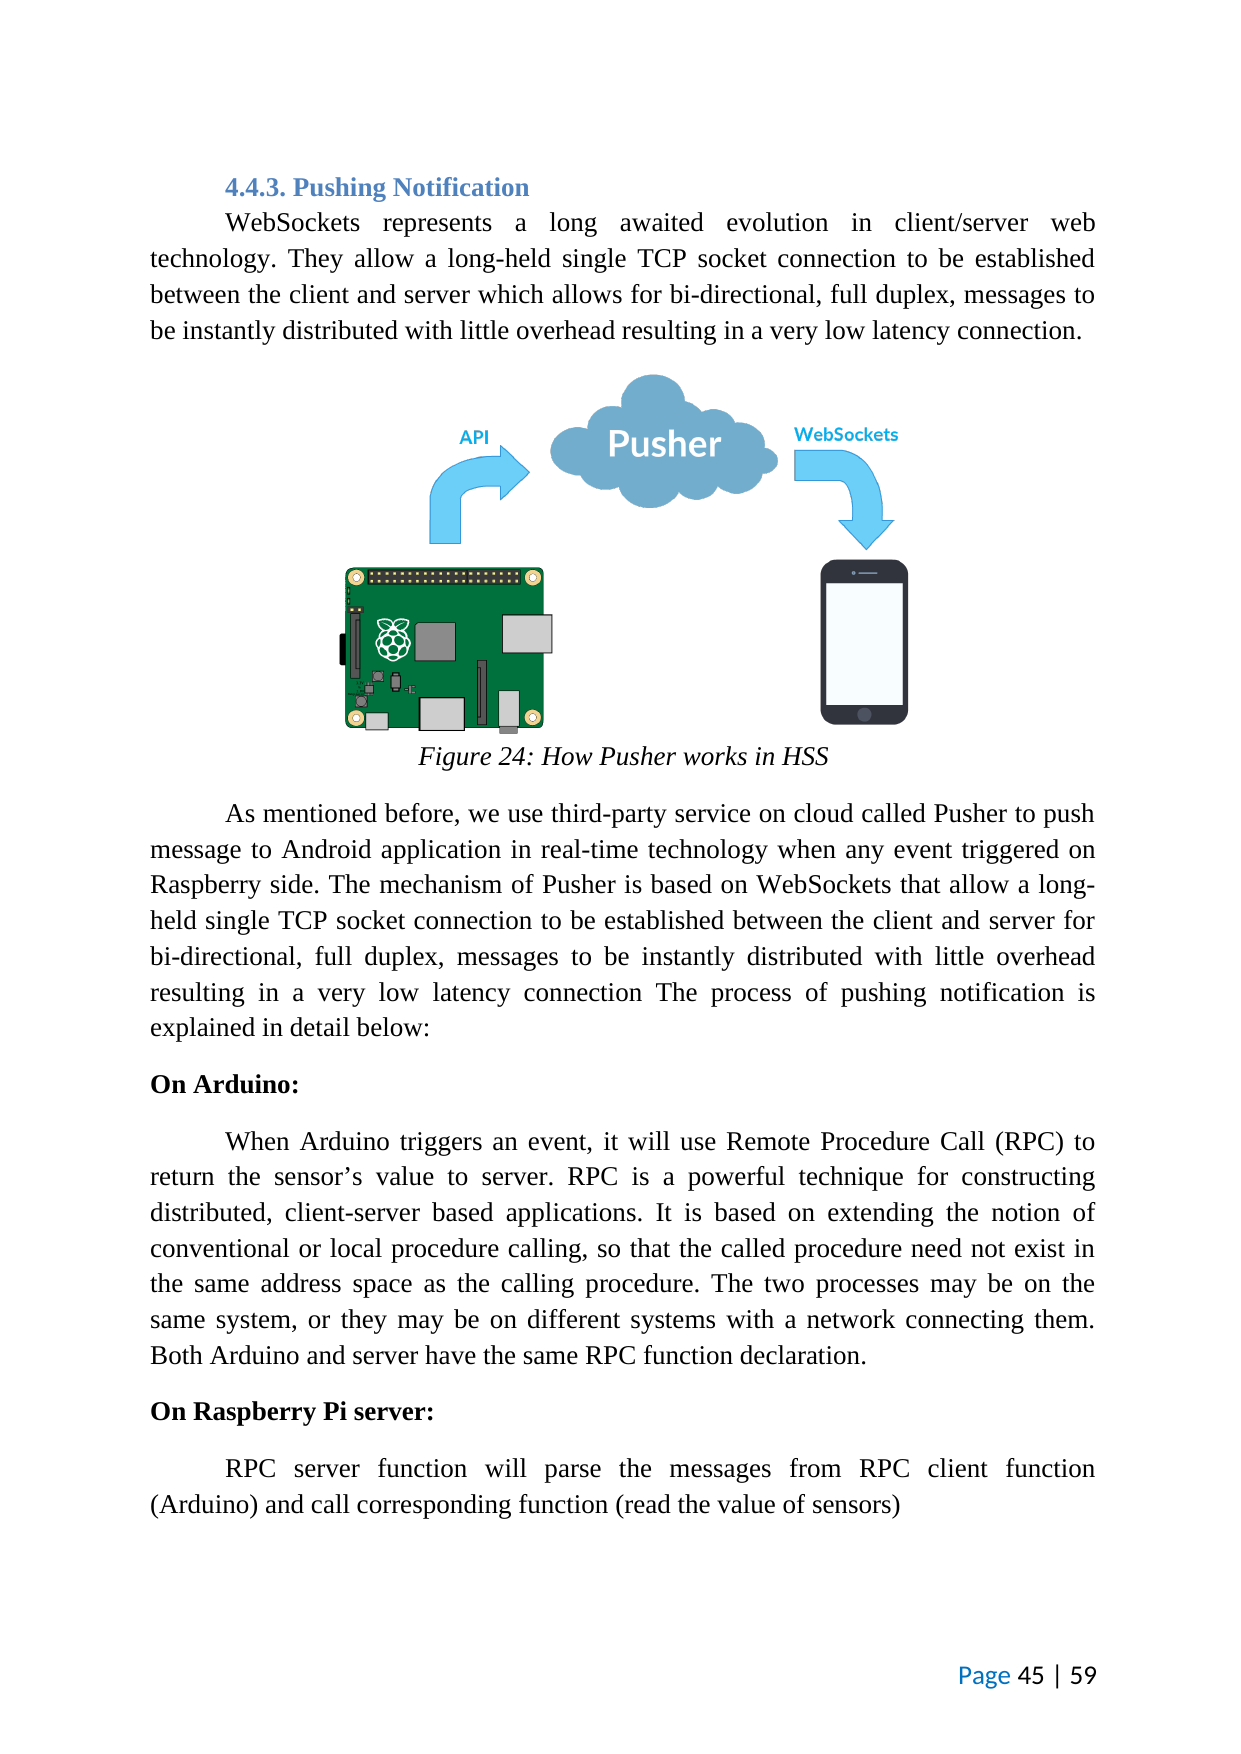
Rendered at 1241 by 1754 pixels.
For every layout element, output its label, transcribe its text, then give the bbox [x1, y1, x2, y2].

text On Arduino: [150, 1068, 1097, 1099]
text When Arduino triggers an event, it will use Remote Procedure Call (RPC) to return the sensor’s value to server. RPC is a powerful technique for constructing distributed, client-server based applications. It is based on extending the notion of conventional or local procedure calling, so that the called procedure need not exist in the same address space as the calling procedure. The two processes may be on the same system, or they may be on different systems with a network connecting them. Both Arduino and server have the same RPC function declaration. [150, 1124, 1097, 1370]
text RPC server function will parse the messages from RPC client function (Arduino) and call corresponding function (read the value of sensors) [150, 1452, 1097, 1519]
text WebSockets represents a long awaited evolution in client/server web technology. They allow a long-held single TCP socket connection to be established between the client and server which allows for bi-directional, full duplex, messages to be instantly distributed with little overhead resulting in a very low latency connection. [150, 207, 1097, 345]
subtitle 4.4.3. Pushing Notification [150, 171, 1097, 202]
text On Raspberry Pi server: [150, 1396, 1097, 1427]
text As mentioned before, we use third-party service on cloud called Pusher to push message to Android application in real-time technology when any event triggered on Raspberry side. The mechanism of Pusher is based on WebSockets that allow a long-held single TCP socket connection to be established between the client and server for bi-directional, full duplex, messages to be instantly distributed with little overhead resulting in a very low latency connection The process of pushing notification is explained in detail below: [150, 797, 1097, 1043]
picture [336, 370, 911, 736]
